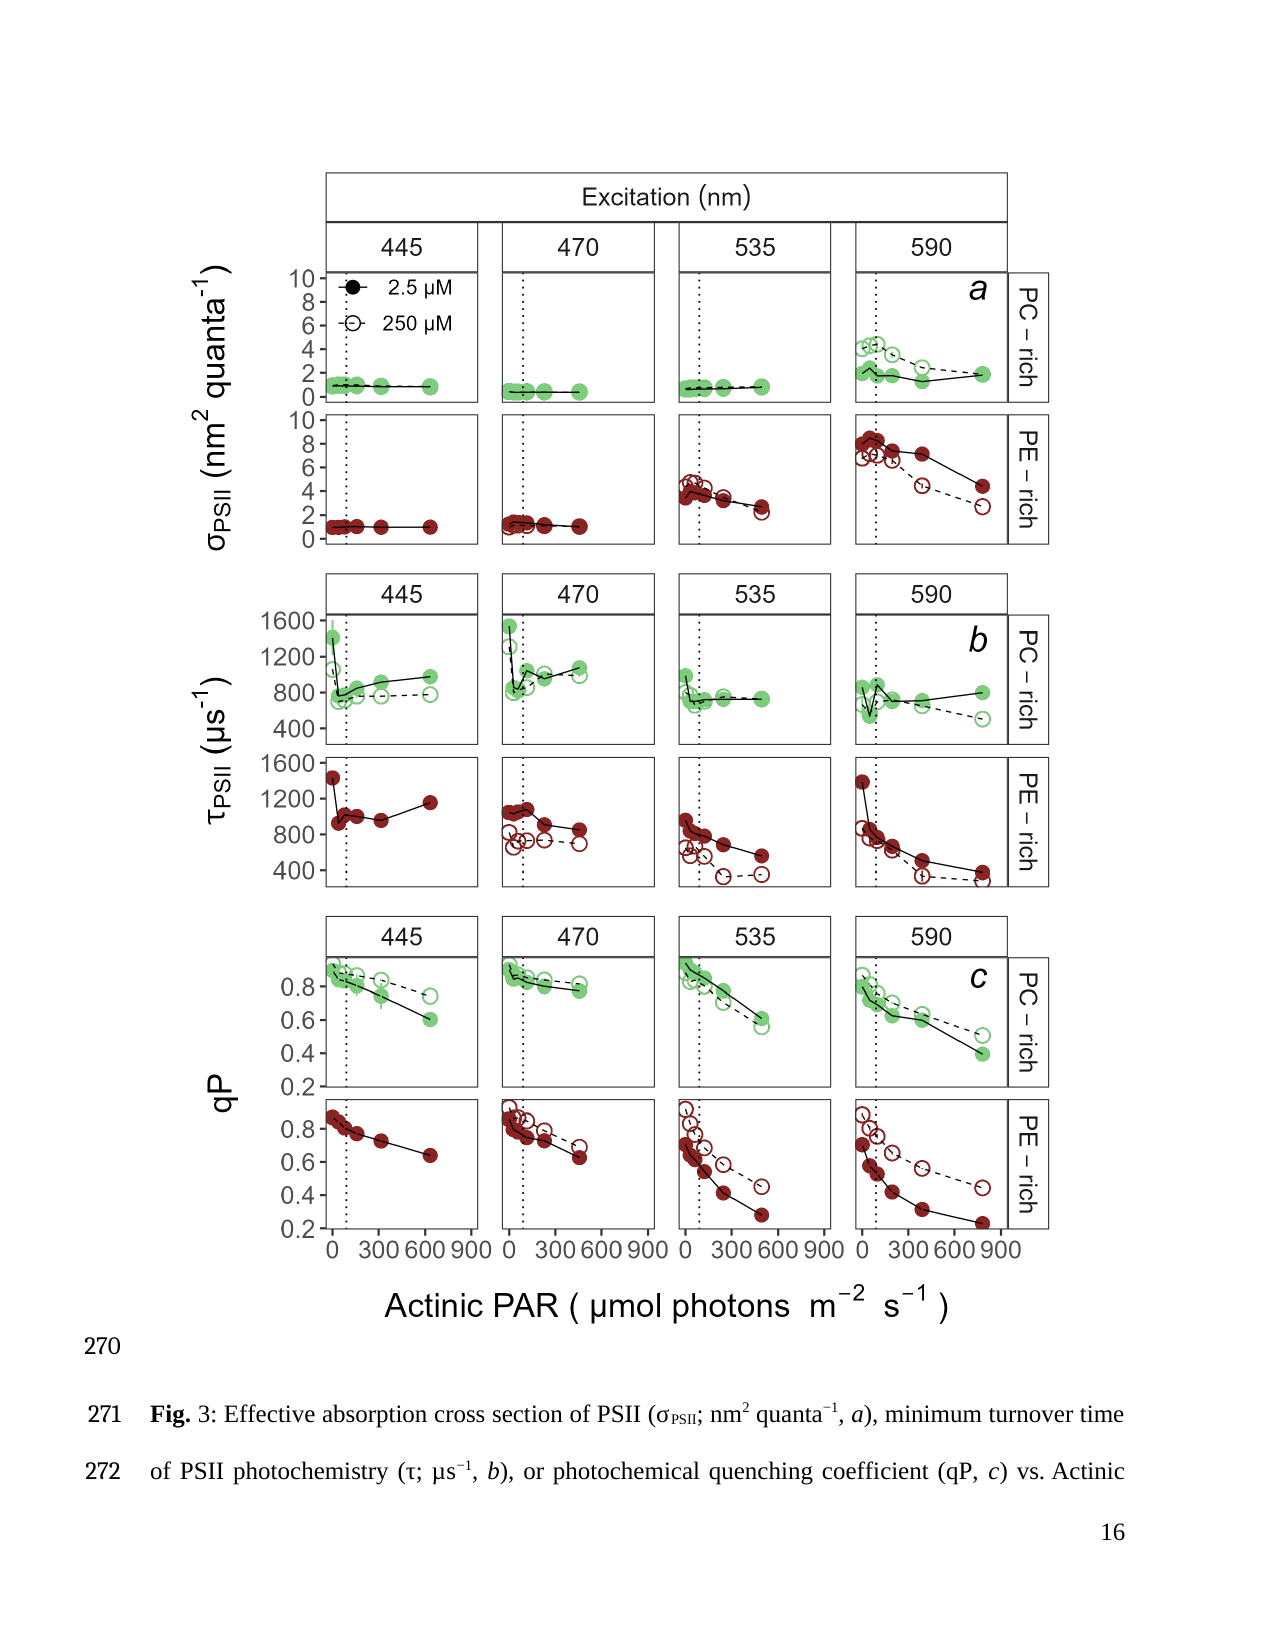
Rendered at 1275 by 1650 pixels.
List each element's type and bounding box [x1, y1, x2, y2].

text [150, 1399, 1125, 1485]
picture [168, 150, 1072, 1354]
